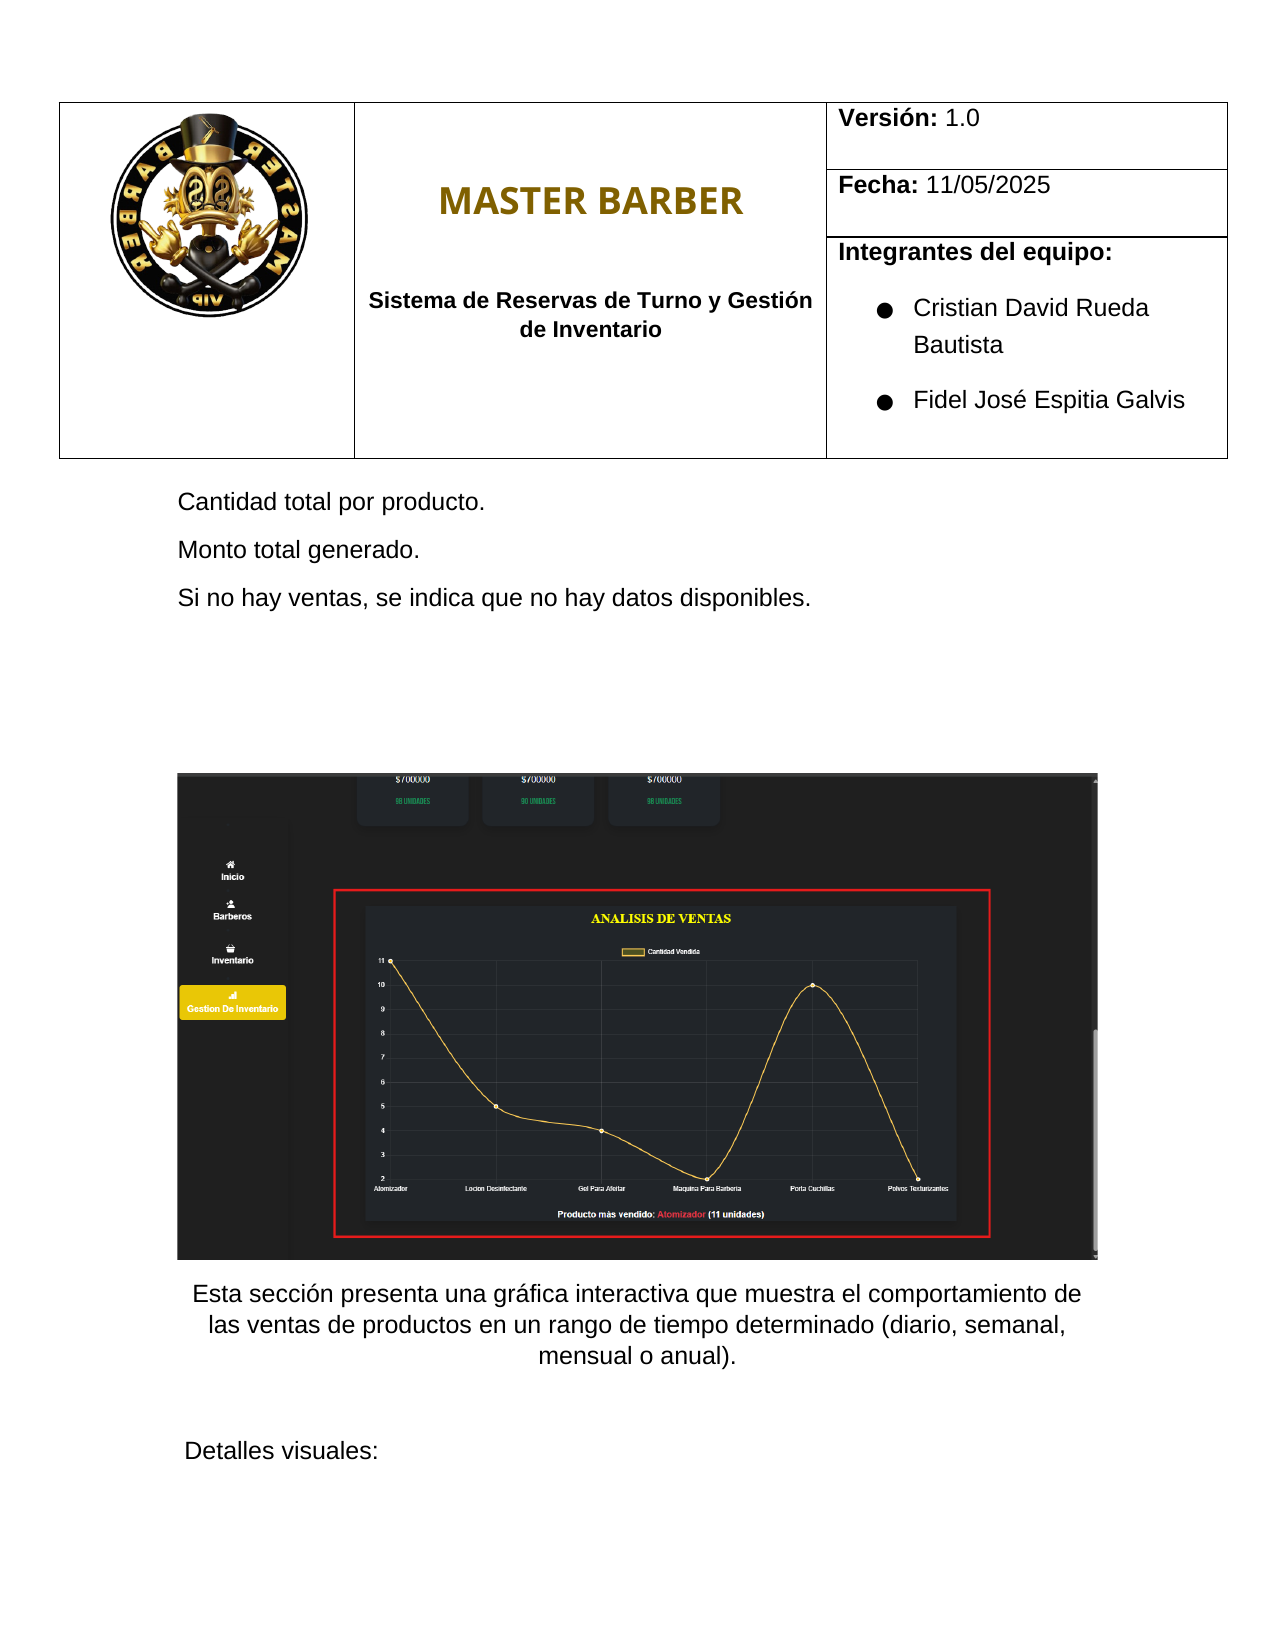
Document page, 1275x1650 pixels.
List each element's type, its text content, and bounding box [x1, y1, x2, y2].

text Si no hay ventas, se indica que no hay datos disponibles. [177, 582, 1098, 611]
text Esta sección presenta una gráfica interactiva que muestra el comportamiento de las ventas de productos en un rango de tiempo determinado (diario, semanal, mensual o anual). [177, 1278, 1098, 1369]
text Monto total generado. [177, 535, 1098, 563]
picture [100, 102, 313, 321]
text Cantidad total por producto. [177, 487, 1098, 516]
text Detalles visuales: [177, 1436, 1098, 1465]
picture [177, 773, 1098, 1260]
